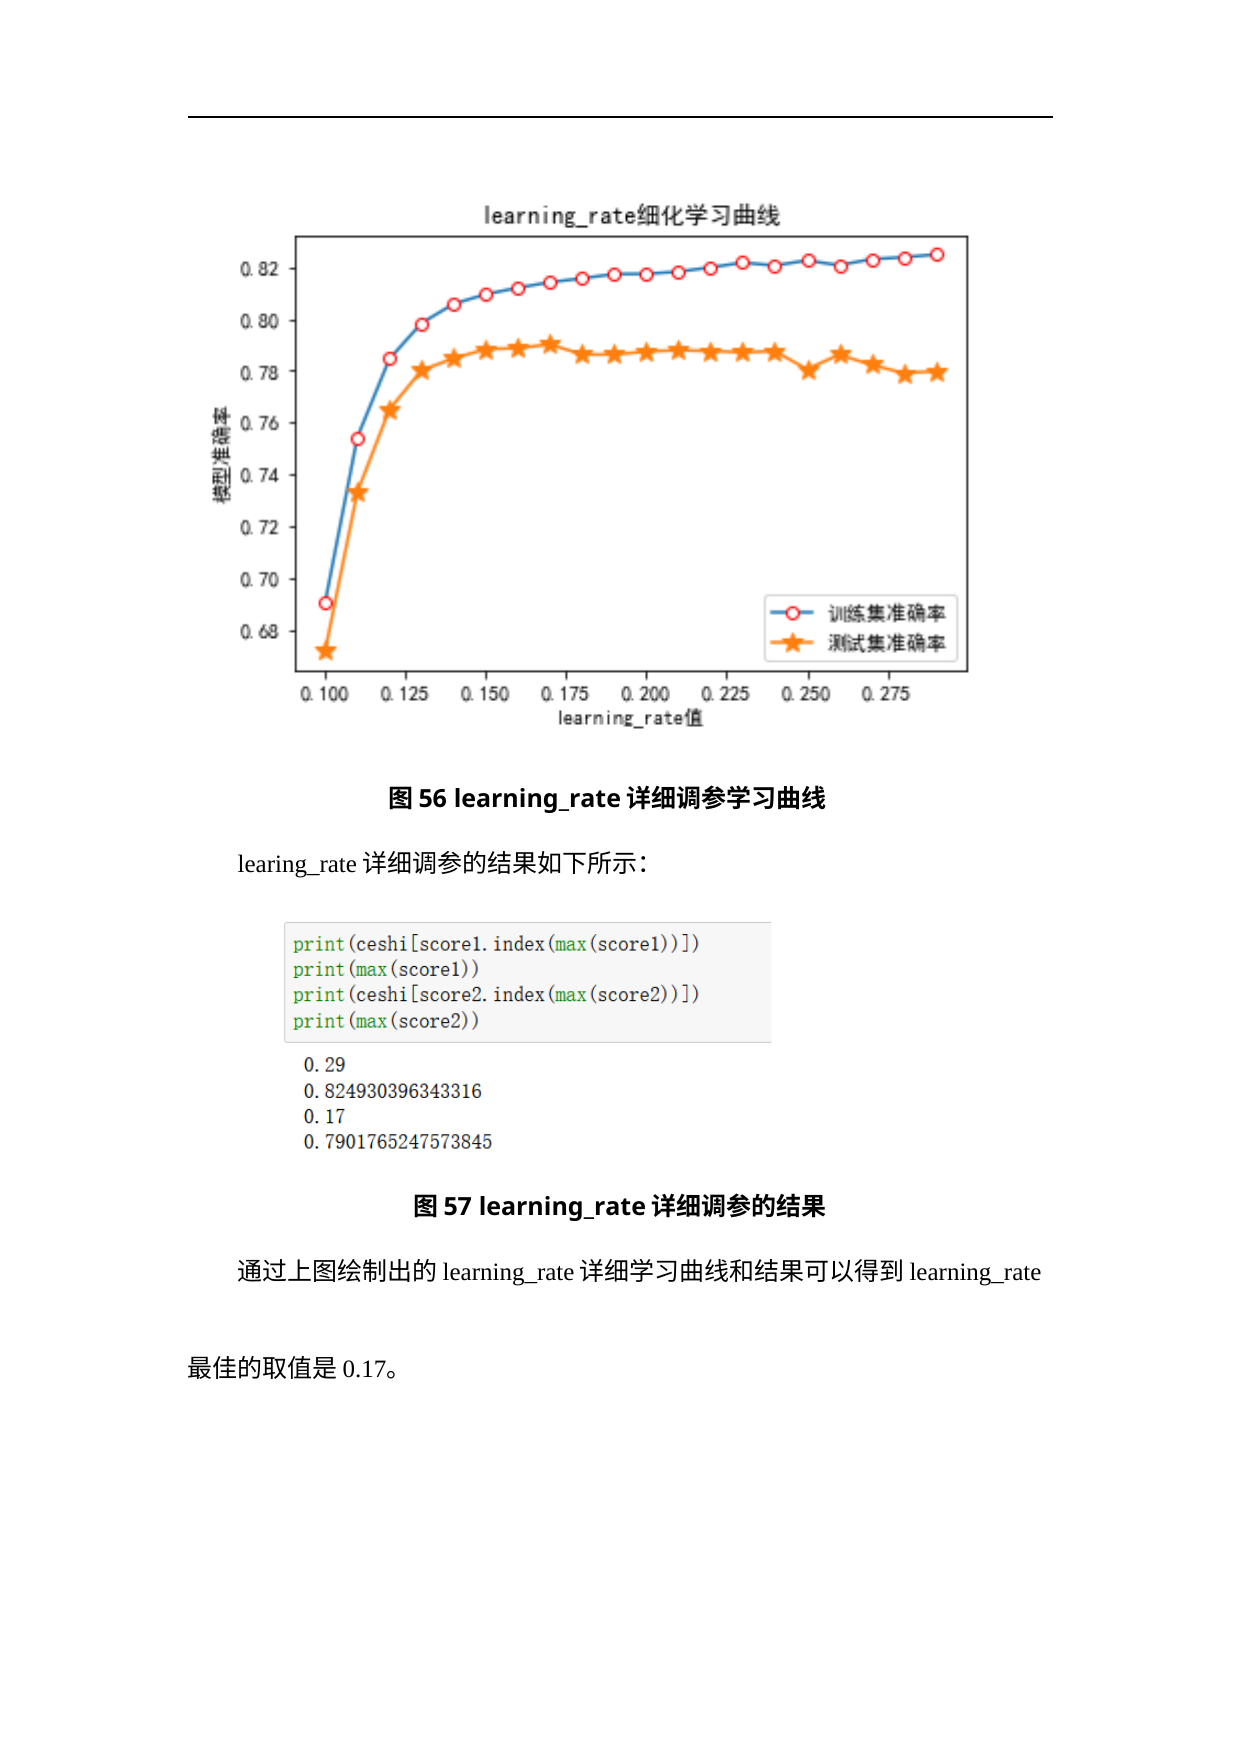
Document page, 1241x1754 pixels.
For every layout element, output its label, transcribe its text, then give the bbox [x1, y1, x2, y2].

text 图57 learning_rate详细调参的结果 [187, 1172, 1053, 1237]
picture [271, 912, 772, 1164]
text 通过上图绘制出的learning_rate详细学习曲线和结果可以得到learning_rate最佳的取值是0.17。 [187, 1237, 1053, 1399]
picture [187, 166, 1053, 743]
text learing_rate详细调参的结果如下所示： [187, 829, 1053, 894]
text 图56 learning_rate详细调参学习曲线 [187, 764, 1053, 829]
